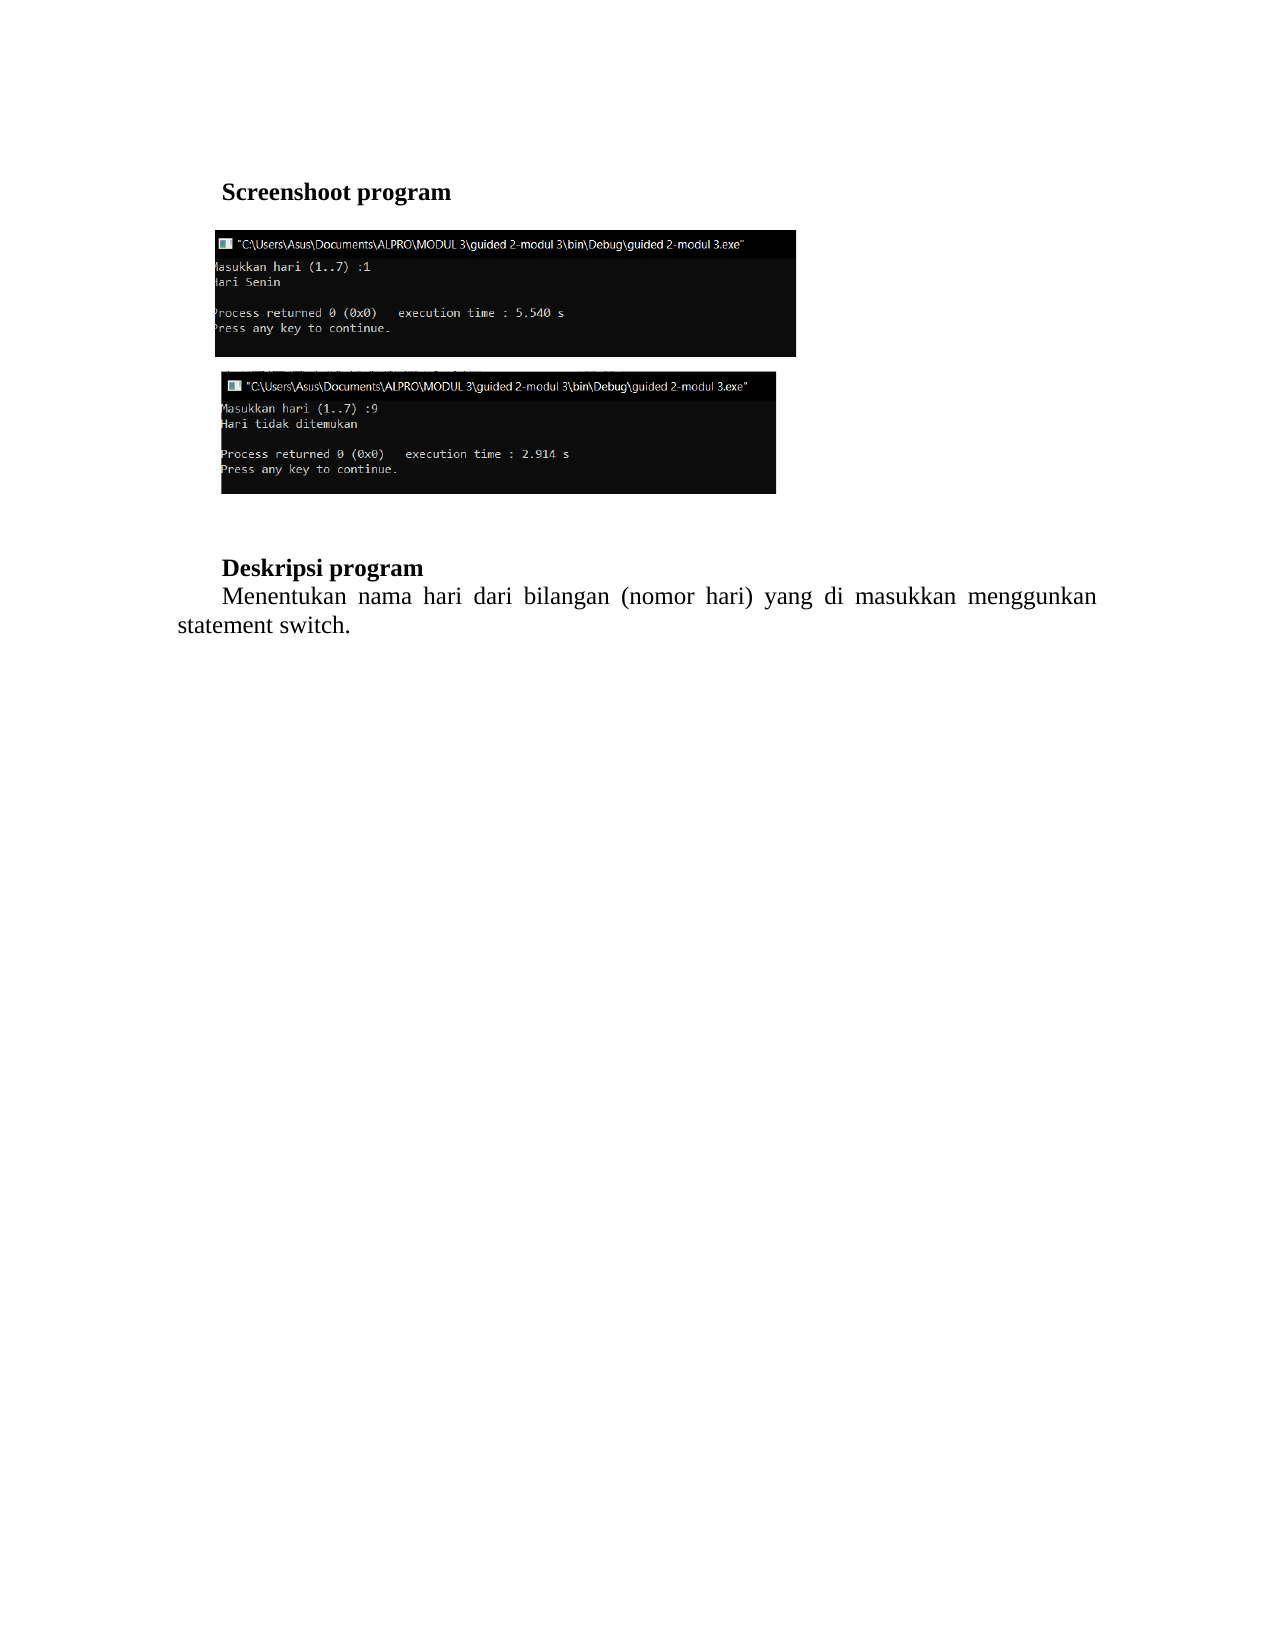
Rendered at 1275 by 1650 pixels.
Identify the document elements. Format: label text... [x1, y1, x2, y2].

picture [215, 230, 797, 357]
text Deskripsi program [177, 553, 1098, 581]
text Menentukan nama hari dari bilangan (nomor hari) yang di masukkan menggunkan statement switch. [177, 581, 1098, 639]
text Screenshoot program [177, 177, 1098, 206]
picture [221, 371, 777, 494]
